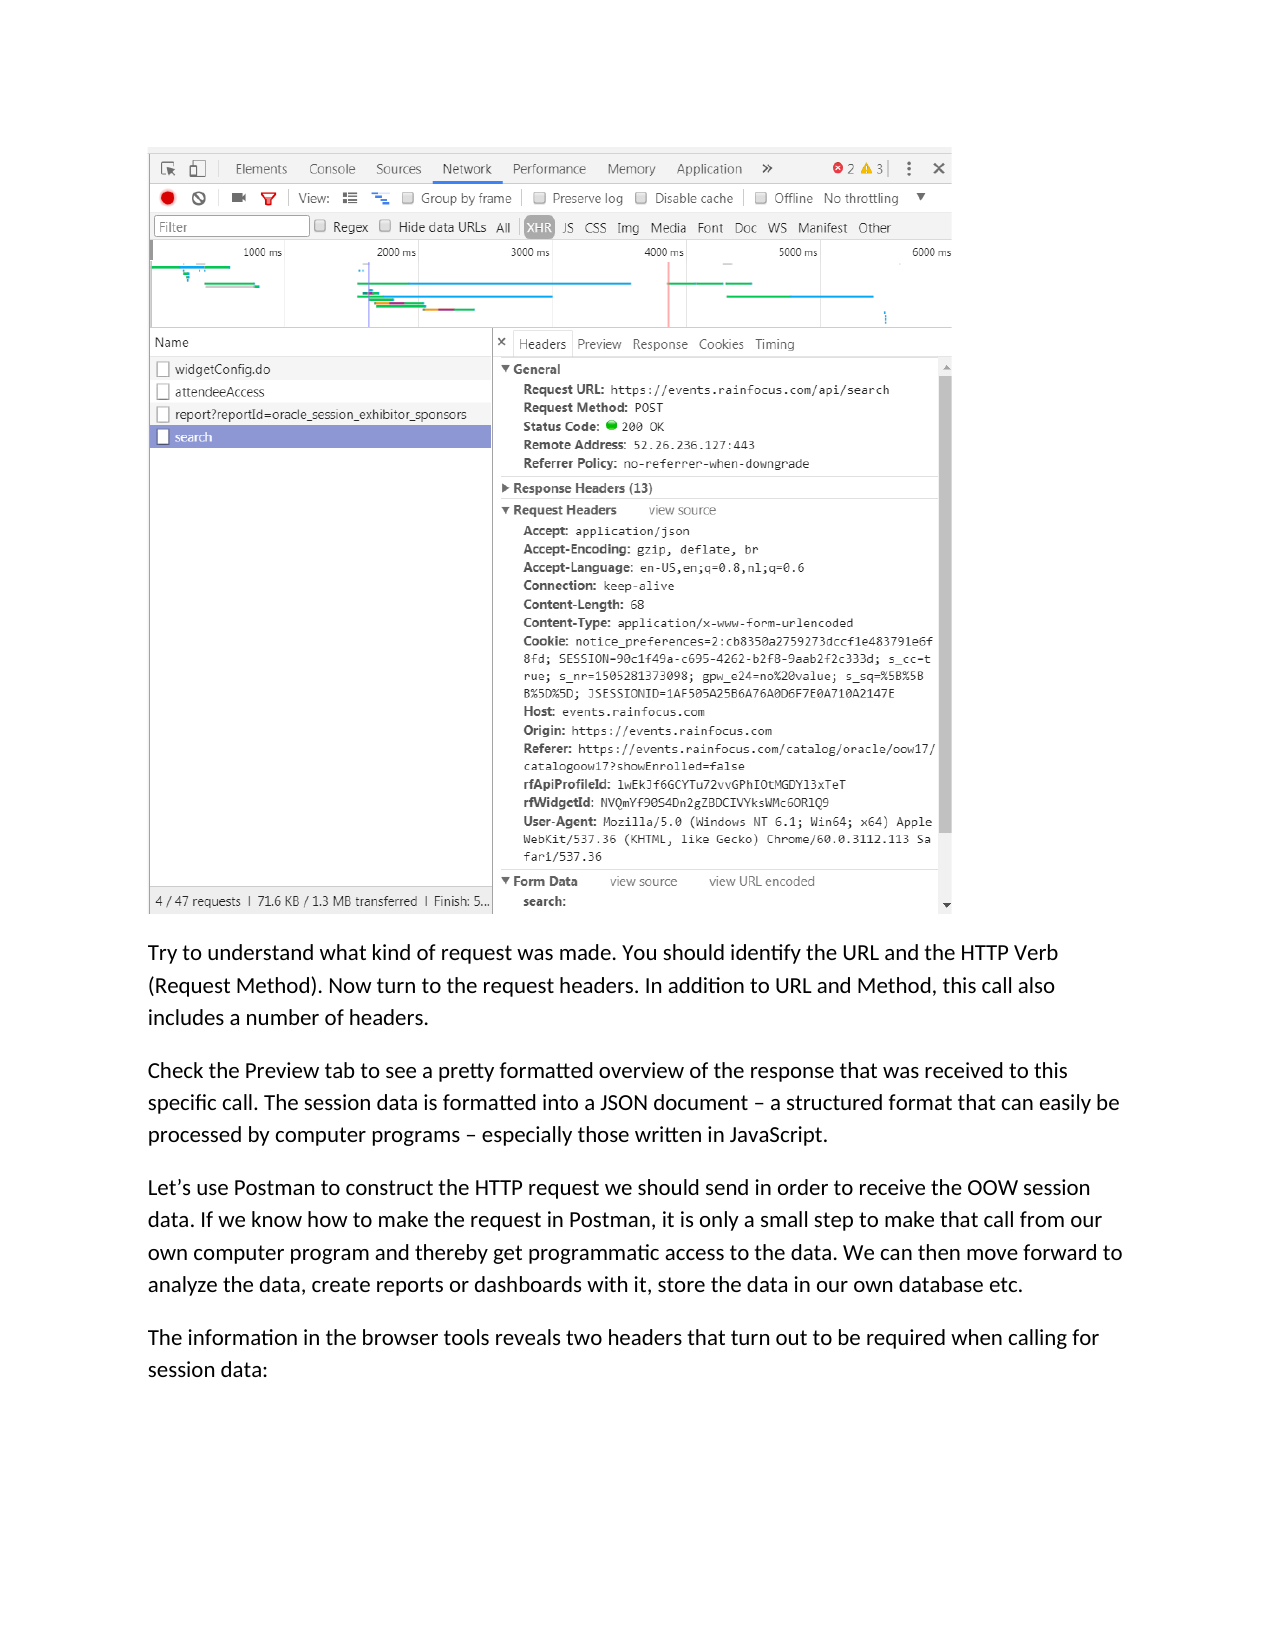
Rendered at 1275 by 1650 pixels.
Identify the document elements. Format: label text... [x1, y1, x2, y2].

text Let’s use Postman to construct the HTTP request we should send in order to receive the OOW session data. If we know how to make the request in Postman, it is only a small step to make that call from our own computer program and thereby get programmatic access to the data. We can then move forward to analyze the data, create reports or dashboards with it, store the data in our own database etc. [148, 1173, 1127, 1298]
picture [147, 147, 952, 914]
text The information in the browser tools reveals two headers that turn out to be required when calling for session data: [148, 1323, 1127, 1383]
text Check the Preview tab to see a pretty formatted overview of the response that was received to this specific call. The session data is formatted into a JSON document – a structured format that can easily be processed by computer programs – especially those written in JavaScript. [148, 1056, 1127, 1148]
text Try to understand what kind of request was made. You should identify the URL and the HTTP Verb (Request Method). Now turn to the request headers. In addition to URL and Method, this call also includes a number of headers. [148, 938, 1127, 1031]
